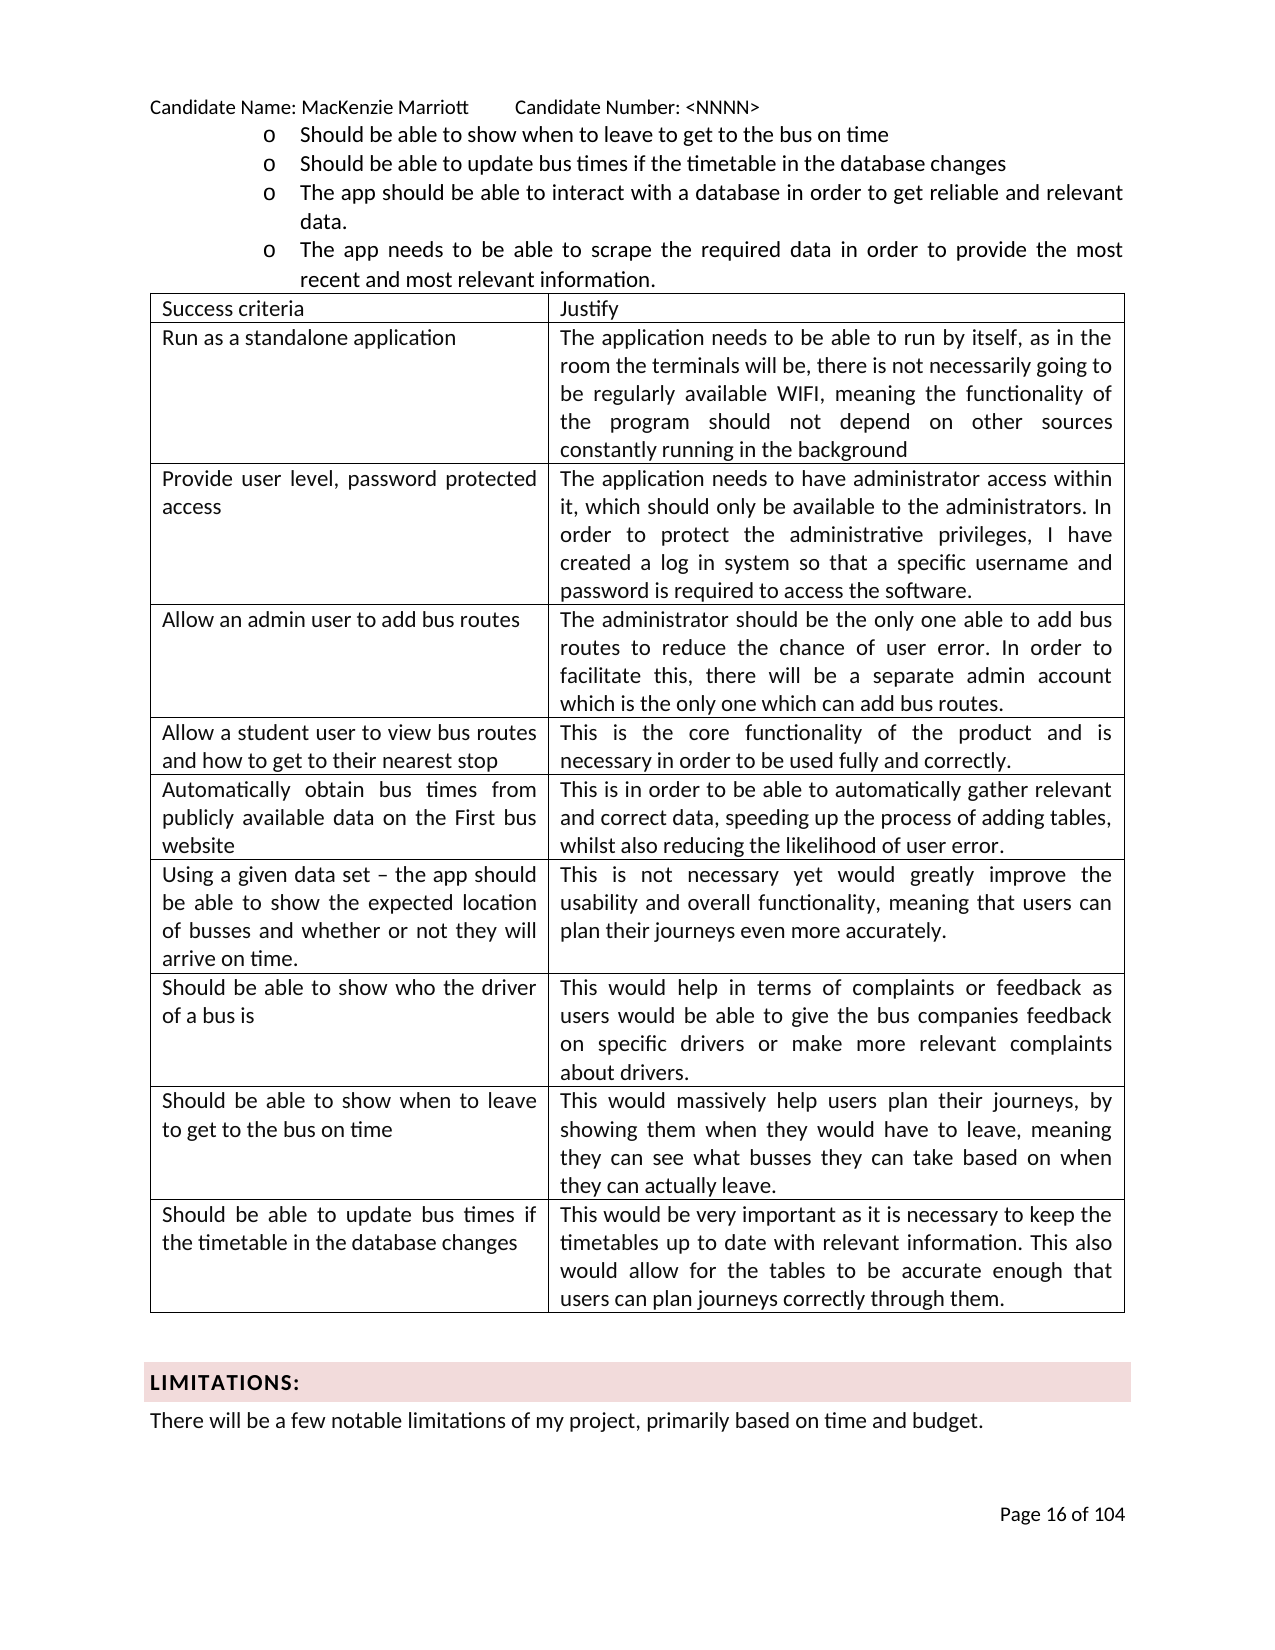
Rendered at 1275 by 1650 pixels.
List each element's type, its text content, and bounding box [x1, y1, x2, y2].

table_cell The application needs to be able to run by itself, as in the room the terminals will be, there is not necessarily going to be regularly available WIFI, meaning the functionality of the program should not depend on other sources constantly running in the background [549, 323, 1124, 463]
table_cell Should be able to show who the driver of a bus is [151, 974, 548, 1086]
table_cell This is in order to be able to automatically gather relevant and correct data, speeding up the process of adding tables, whilst also reducing the likelihood of user error. [549, 775, 1124, 859]
list The app should be able to interact with a database in order to get reliable and relevant data. [262, 178, 1125, 236]
list Should be able to update bus times if the timetable in the database changes [262, 149, 1125, 178]
table_cell This would help in terms of complaints or feedback as users would be able to give the bus companies feedback on specific drivers or make more relevant complaints about drivers. [549, 974, 1124, 1086]
table_header Justify [549, 294, 1124, 322]
subtitle Limitations: [150, 1368, 1125, 1396]
table_cell Provide user level, password protected access [151, 464, 548, 604]
list Should be able to show when to leave to get to the bus on time [262, 120, 1125, 149]
table_cell The administrator should be the only one able to add bus routes to reduce the chance of user error. In order to facilitate this, there will be a separate admin account which is the only one which can add bus routes. [549, 605, 1124, 717]
table_header Success criteria [151, 294, 548, 322]
table_cell Allow a student user to view bus routes and how to get to their nearest stop [151, 718, 548, 774]
table_cell The application needs to have administrator access within it, which should only be available to the administrators. In order to protect the administrative privileges, I have created a log in system so that a specific username and password is required to access the software. [549, 464, 1124, 604]
table_cell Allow an admin user to add bus routes [151, 605, 548, 717]
table_cell Should be able to show when to leave to get to the bus on time [151, 1087, 548, 1199]
text There will be a few notable limitations of my project, primarily based on time and budget. [150, 1406, 1125, 1434]
table_cell This would massively help users plan their journeys, by showing them when they would have to leave, meaning they can see what busses they can take based on when they can actually leave. [549, 1087, 1124, 1199]
table_cell Automatically obtain bus times from publicly available data on the First bus website [151, 775, 548, 859]
table_cell Should be able to update bus times if the timetable in the database changes [151, 1200, 548, 1312]
table_cell This would be very important as it is necessary to keep the timetables up to date with relevant information. This also would allow for the tables to be accurate enough that users can plan journeys correctly through them. [549, 1200, 1124, 1312]
table_cell Run as a standalone application [151, 323, 548, 463]
table_cell This is the core functionality of the product and is necessary in order to be used fully and correctly. [549, 718, 1124, 774]
list The app needs to be able to scrape the required data in order to provide the most recent and most relevant information. [262, 236, 1125, 293]
table_cell Using a given data set – the app should be able to show the expected location of busses and whether or not they will arrive on time. [151, 860, 548, 972]
table_cell This is not necessary yet would greatly improve the usability and overall functionality, meaning that users can plan their journeys even more accurately. [549, 860, 1124, 972]
